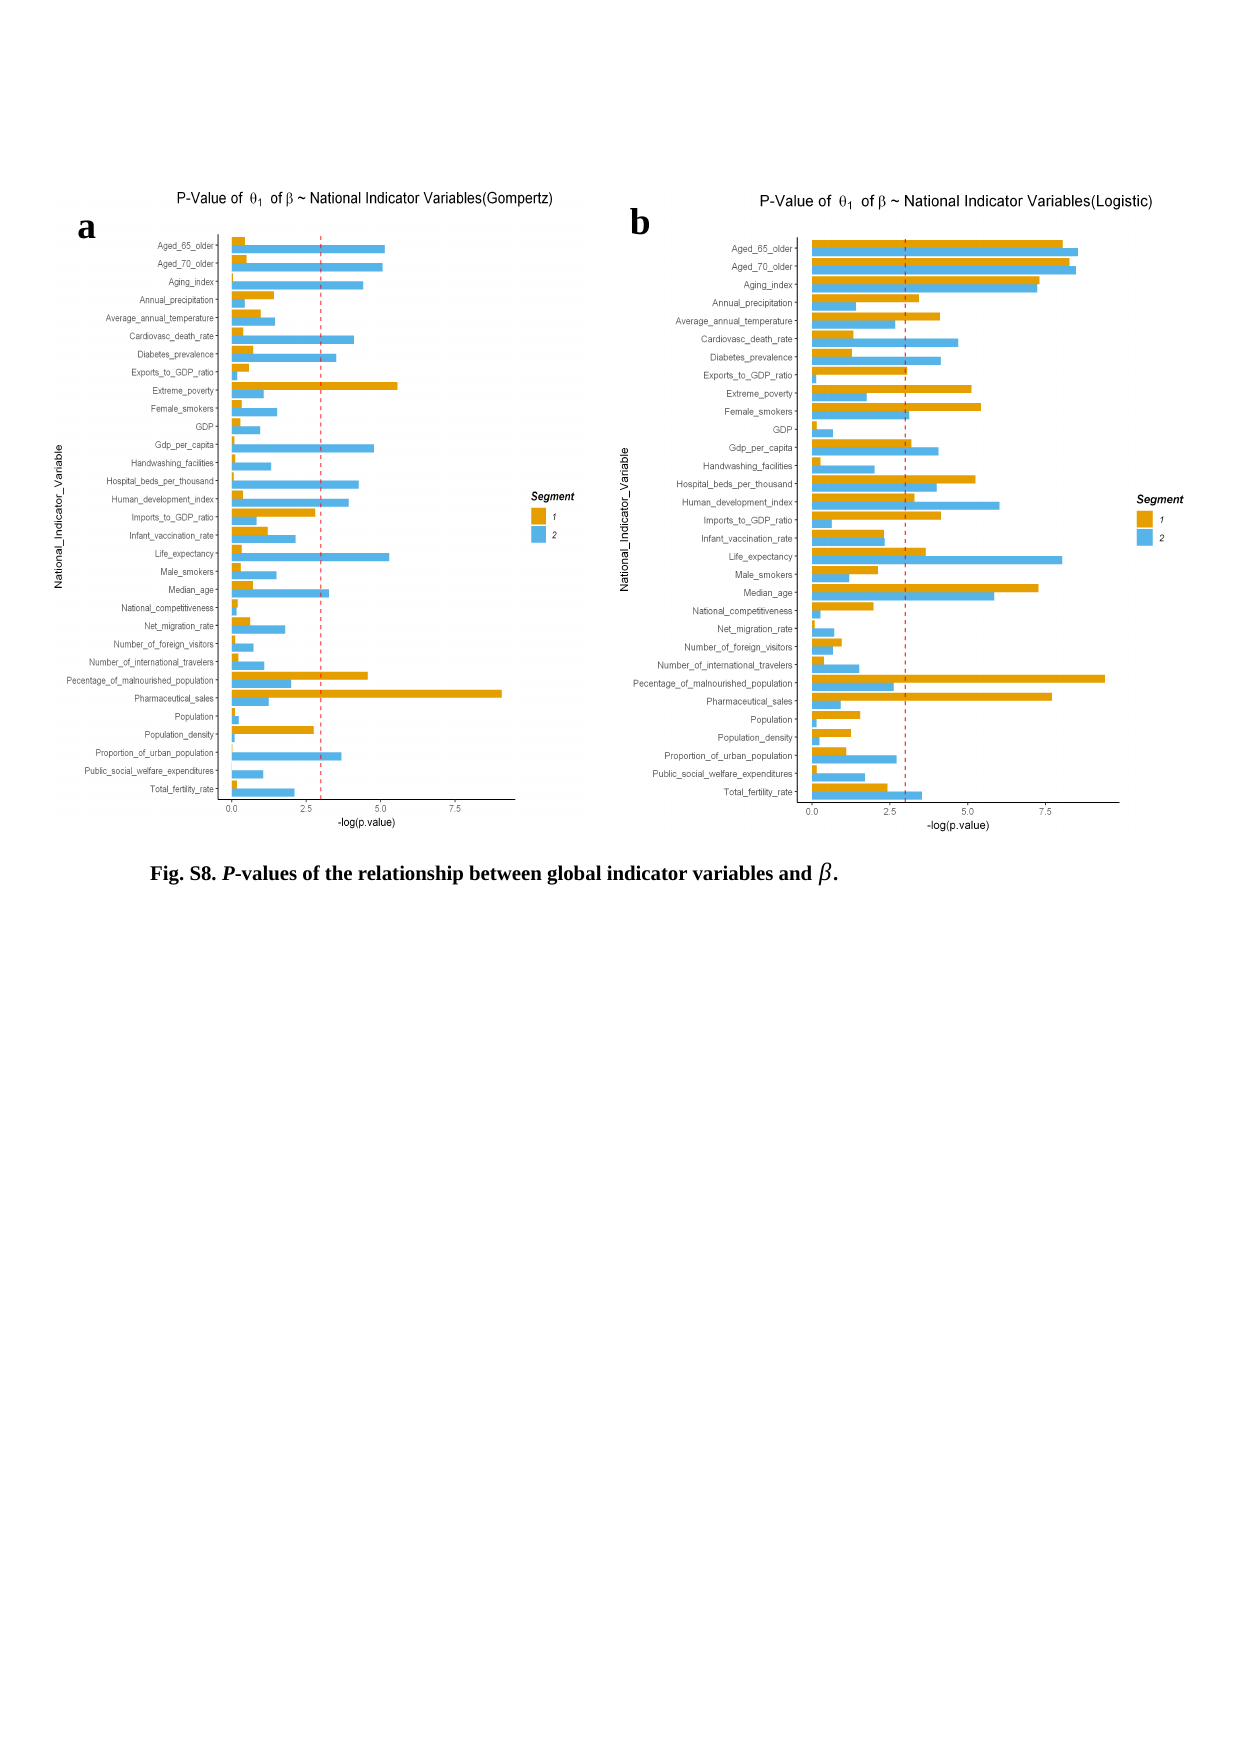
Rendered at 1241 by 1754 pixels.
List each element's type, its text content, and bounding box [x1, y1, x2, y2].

picture [614, 191, 1194, 837]
text Fig. S8. P-values of the relationship between global indicator variables and . [150, 859, 1090, 886]
picture [49, 188, 584, 834]
